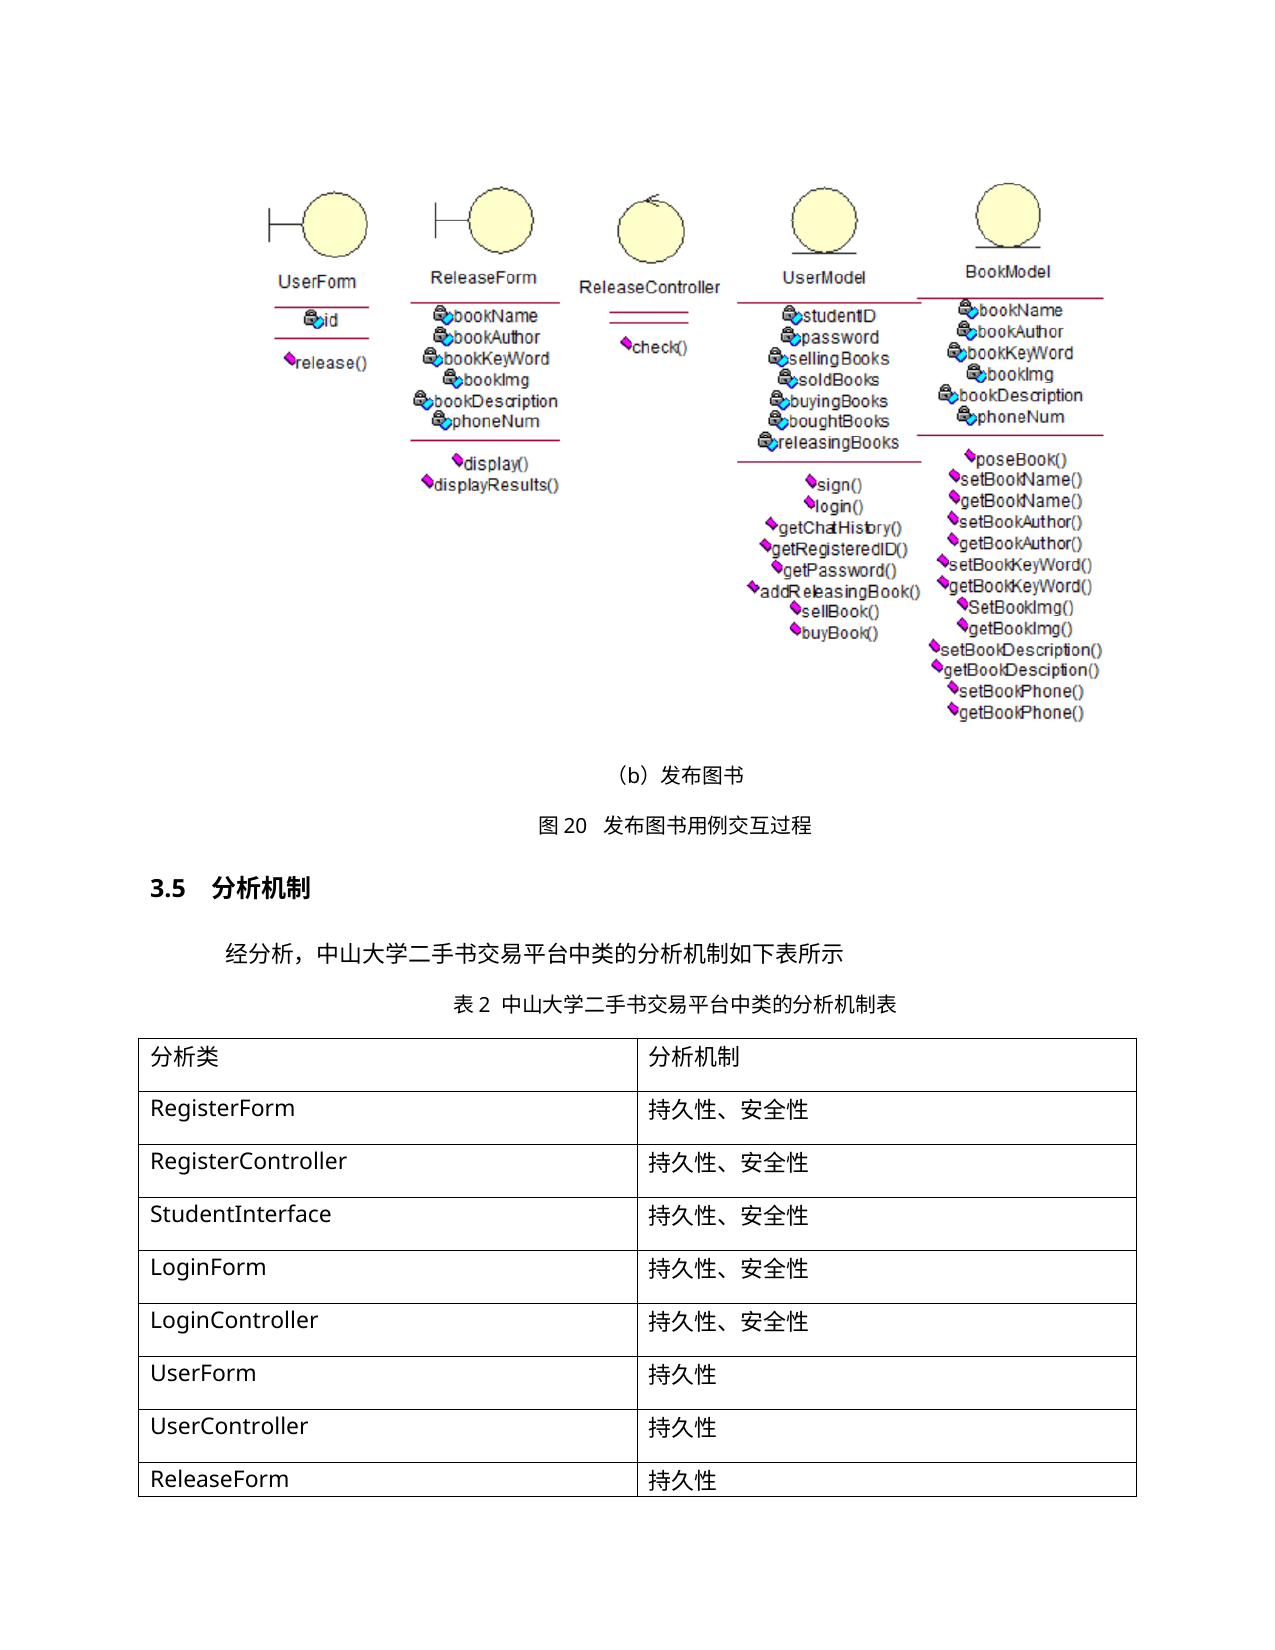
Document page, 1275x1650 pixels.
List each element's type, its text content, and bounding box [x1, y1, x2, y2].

table_cell RegisterController [139, 1145, 637, 1197]
text （b）发布图书 [150, 760, 1125, 790]
table_cell UserForm [139, 1357, 637, 1409]
table_cell 持久性、安全性 [638, 1198, 1136, 1250]
table_header 分析机制 [638, 1039, 1136, 1091]
text 表2 中山大学二手书交易平台中类的分析机制表 [150, 988, 1125, 1018]
table_cell ReleaseForm [139, 1463, 637, 1496]
table_cell LoginForm [139, 1251, 637, 1303]
table_cell 持久性、安全性 [638, 1304, 1136, 1356]
table_cell RegisterForm [139, 1092, 637, 1144]
picture [225, 150, 1125, 741]
table_cell UserController [139, 1410, 637, 1462]
table_cell LoginController [139, 1304, 637, 1356]
table_cell StudentInterface [139, 1198, 637, 1250]
table_cell 持久性、安全性 [638, 1092, 1136, 1144]
text 经分析，中山大学二手书交易平台中类的分析机制如下表所示 [150, 936, 1125, 969]
table_cell 持久性、安全性 [638, 1145, 1136, 1197]
subtitle 3.5 分析机制 [150, 869, 1125, 905]
table_header 分析类 [139, 1039, 637, 1091]
table_cell 持久性 [638, 1357, 1136, 1409]
table_cell 持久性、安全性 [638, 1251, 1136, 1303]
table_cell 持久性 [638, 1463, 1136, 1496]
table_cell 持久性 [638, 1410, 1136, 1462]
text 图20 发布图书用例交互过程 [150, 809, 1125, 839]
